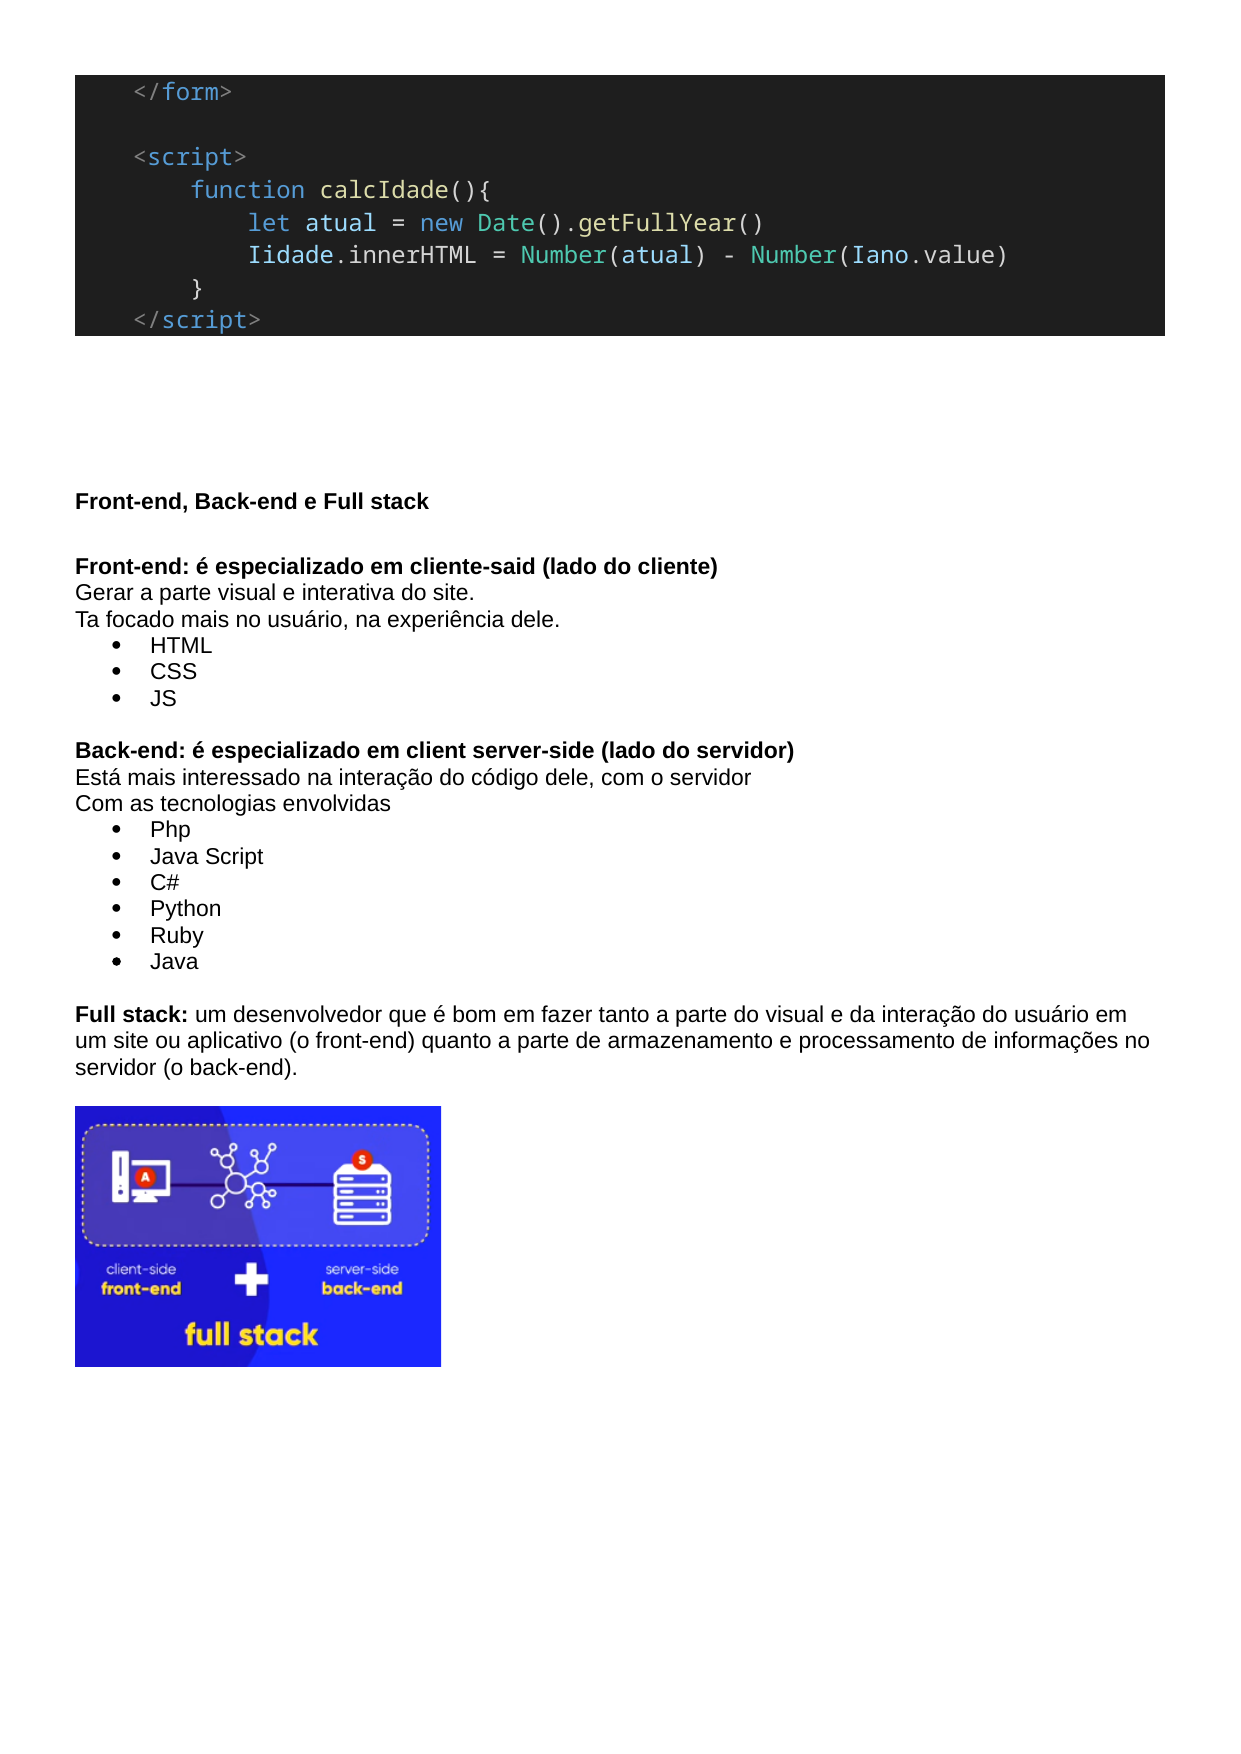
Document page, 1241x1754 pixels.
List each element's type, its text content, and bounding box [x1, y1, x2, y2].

list JS [112, 684, 1165, 711]
text function calcIdade(){ [75, 173, 1165, 205]
list CSS [112, 658, 1165, 684]
list Python [112, 895, 1165, 922]
text Iidade.innerHTML = Number(atual) - Number(Iano.value) [75, 238, 1165, 271]
text } [75, 271, 1165, 303]
text let atual = new Date().getFullYear() [75, 205, 1165, 238]
text Back-end: é especializado em client server-side (lado do servidor) [75, 737, 1165, 764]
text Front-end: é especializado em cliente-said (lado do cliente) [75, 553, 1165, 579]
list Java [112, 948, 1165, 974]
text </form> [75, 75, 1165, 108]
text Full stack: um desenvolvedor que é bom em fazer tanto a parte do visual e da interação do usuário em um site ou aplicativo (o front-end) quanto a parte de armazenamento e processamento de informações no servidor (o back-end). [75, 1001, 1165, 1080]
list Ruby [112, 922, 1165, 948]
picture [75, 1106, 442, 1367]
text <script> [75, 140, 1165, 173]
text </script> [75, 303, 1165, 336]
text Front-end, Back-end e Full stack [75, 476, 1165, 514]
text Gerar a parte visual e interativa do site. [75, 579, 1165, 606]
text Ta focado mais no usuário, na experiência dele. [75, 606, 1165, 632]
list Php [112, 816, 1165, 843]
list Java Script [112, 843, 1165, 869]
text Está mais interessado na interação do código dele, com o servidor [75, 764, 1165, 790]
text Com as tecnologias envolvidas [75, 790, 1165, 816]
list HTML [112, 632, 1165, 658]
list C# [112, 869, 1165, 895]
